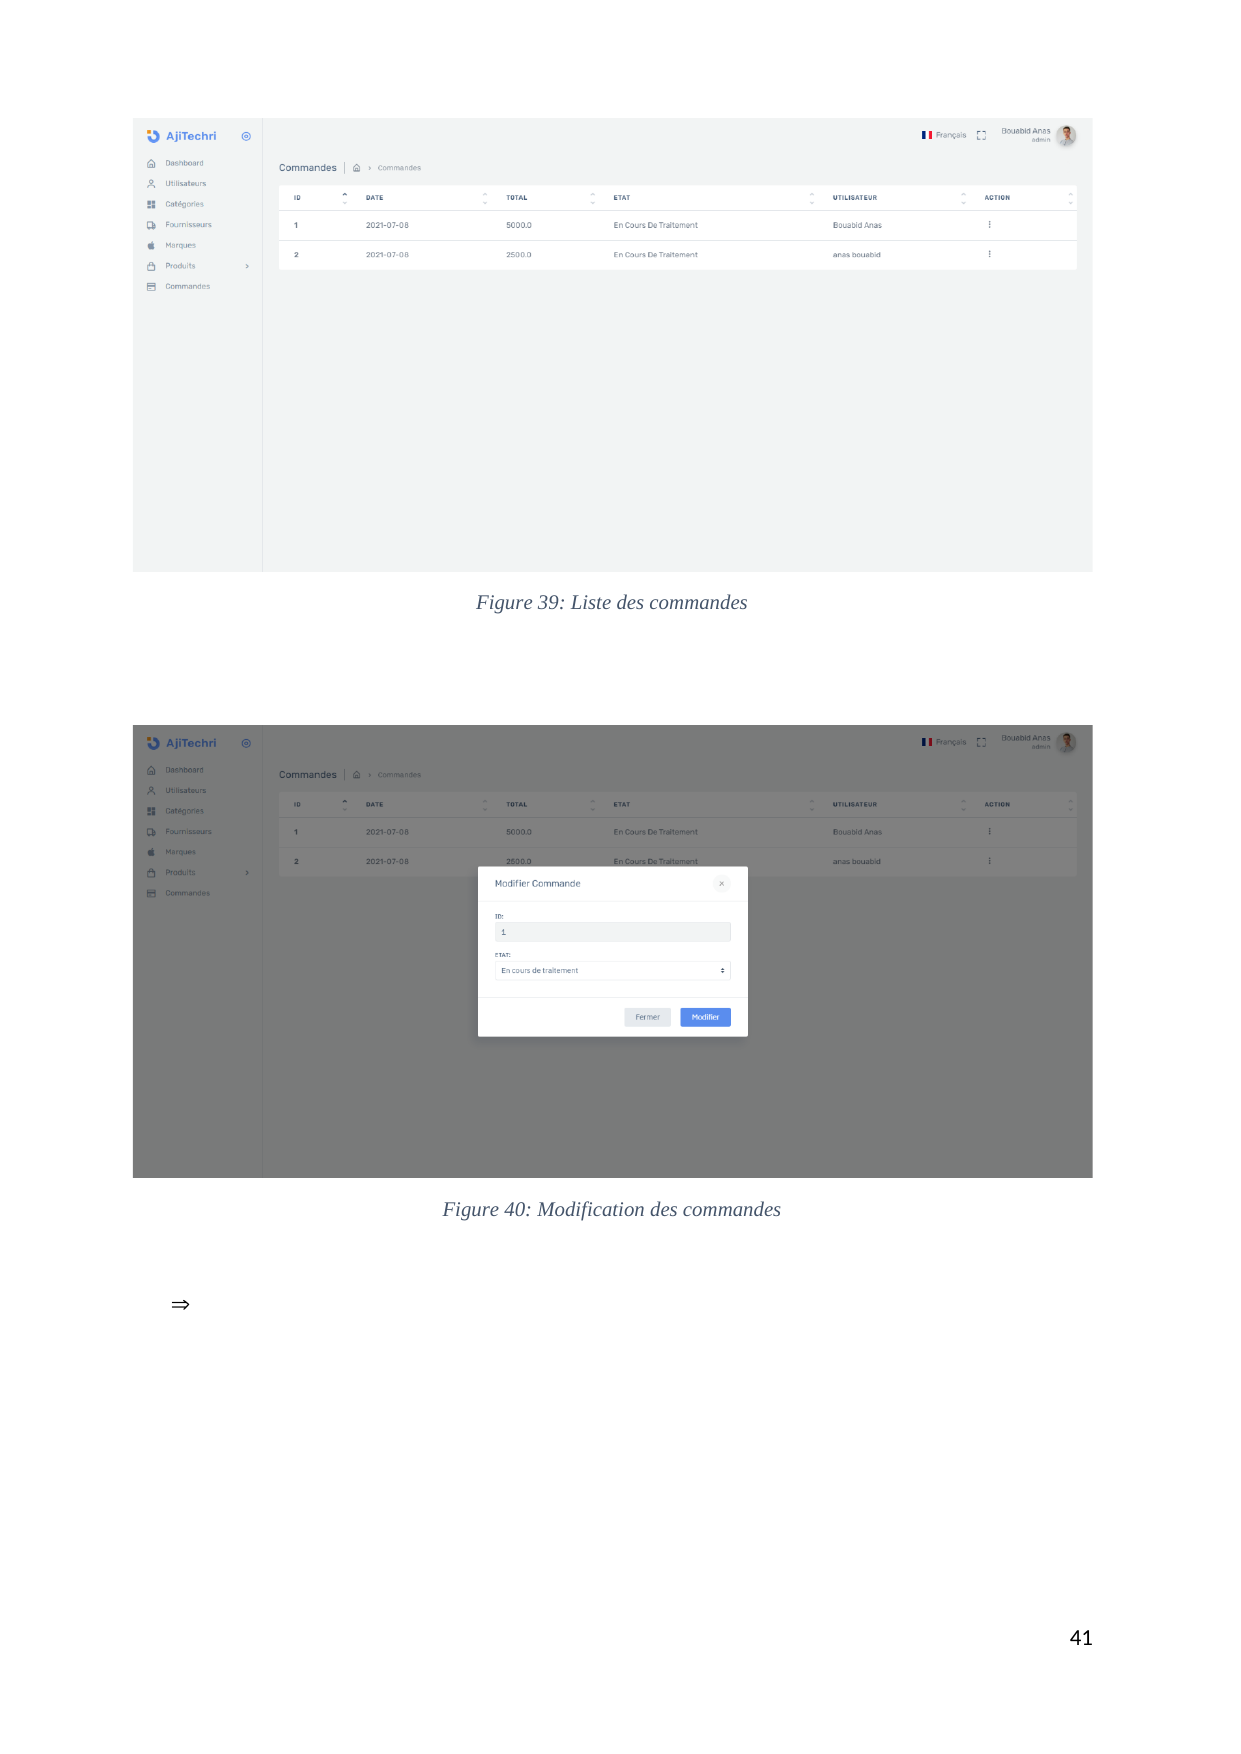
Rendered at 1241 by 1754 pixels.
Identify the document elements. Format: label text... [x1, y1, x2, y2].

picture [132, 725, 1093, 1178]
text Figure 40: Modification des commandes [133, 1197, 1093, 1221]
picture [132, 118, 1093, 572]
text Figure 39: Liste des commandes [133, 590, 1093, 614]
